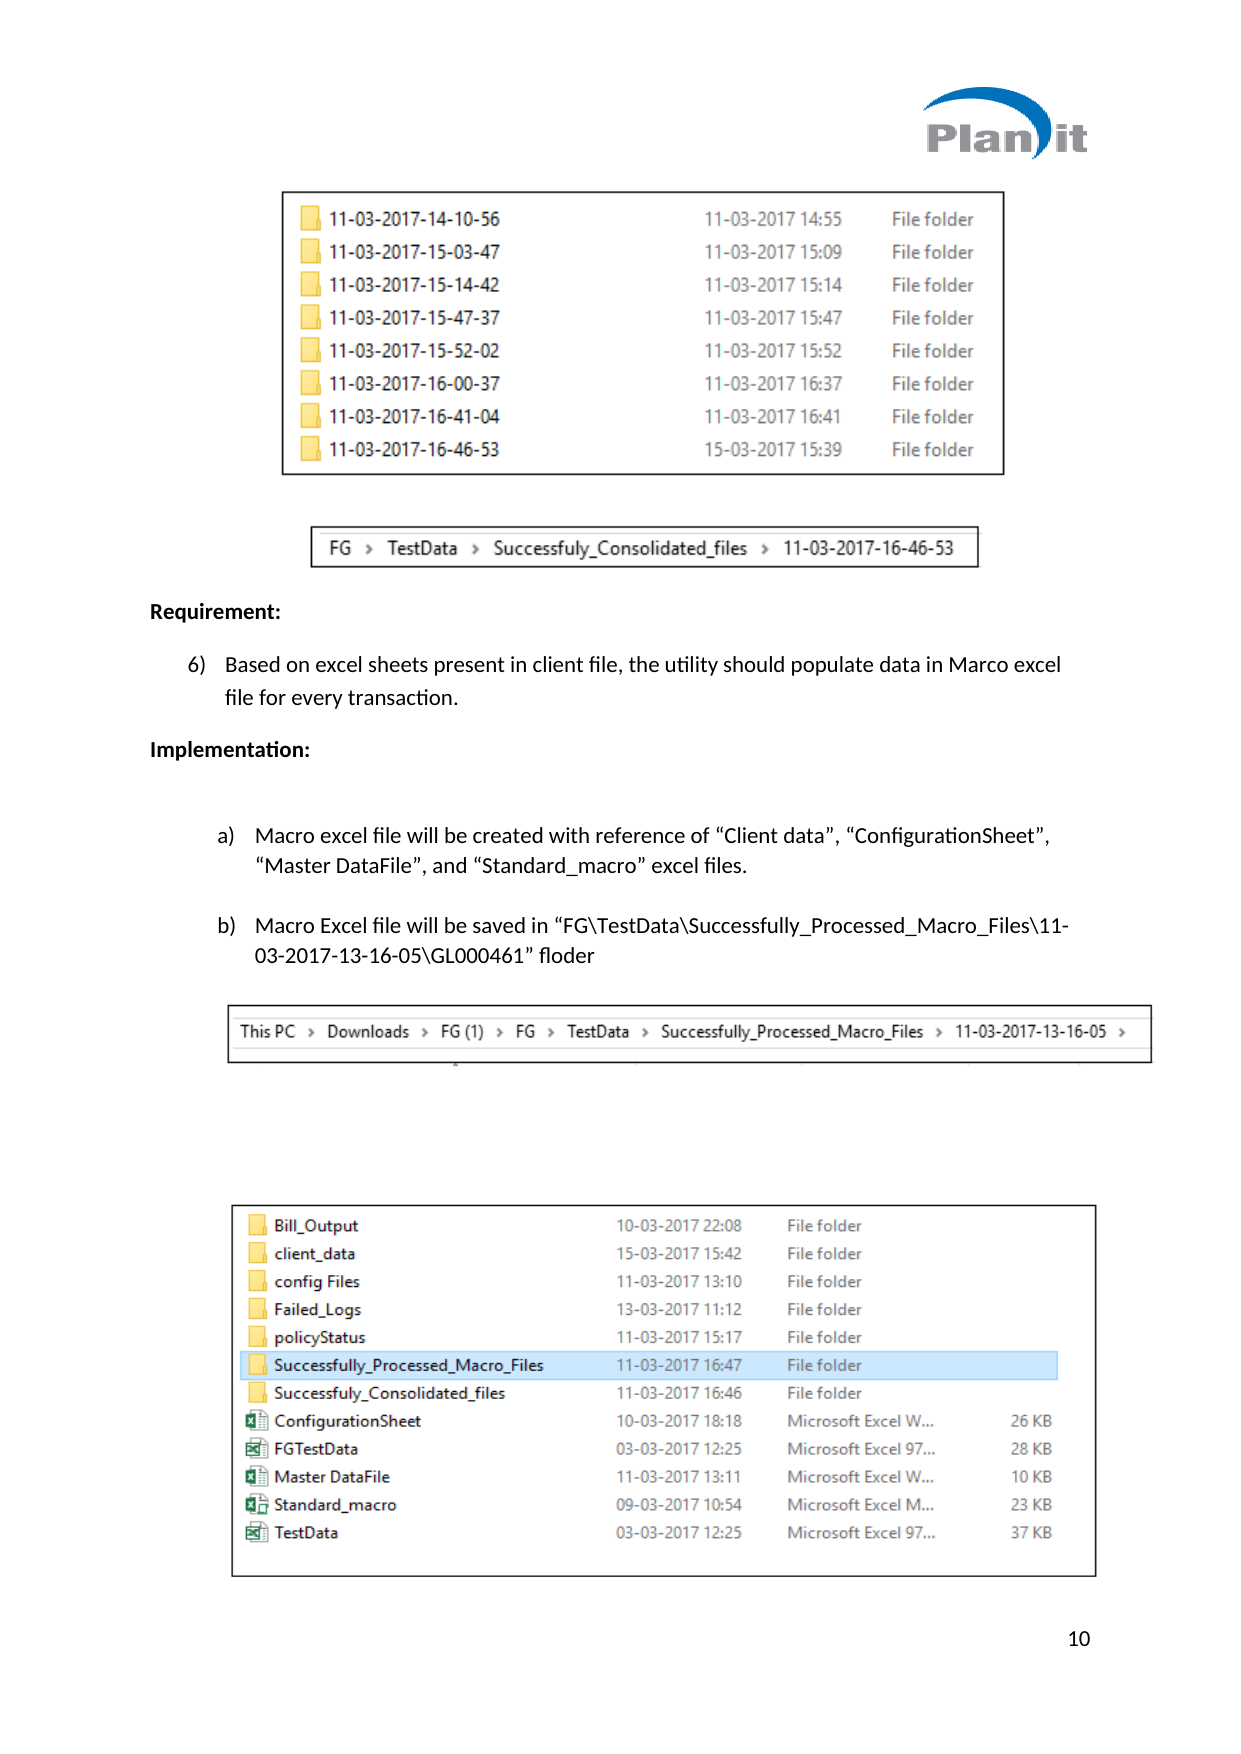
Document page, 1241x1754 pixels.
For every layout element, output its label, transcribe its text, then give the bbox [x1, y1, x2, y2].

list Macro Excel file will be saved in “FG\TestData\Successfully_Processed_Macro_Files\11-03-2017-13-16-05\GL000461” floder [217, 911, 1090, 970]
picture [300, 509, 989, 579]
picture [254, 73, 1091, 491]
picture [217, 1193, 1108, 1589]
text Implementation: [150, 736, 1090, 764]
picture [225, 988, 1166, 1069]
list Based on excel sheets present in client file, the utility should populate data in Marco excel file for every transaction. [187, 650, 1090, 711]
list Macro excel file will be created with reference of “Client data”, “ConfigurationSheet”, “Master DataFile”, and “Standard_macro” excel files. [217, 821, 1090, 879]
text Requirement: [150, 597, 1090, 625]
